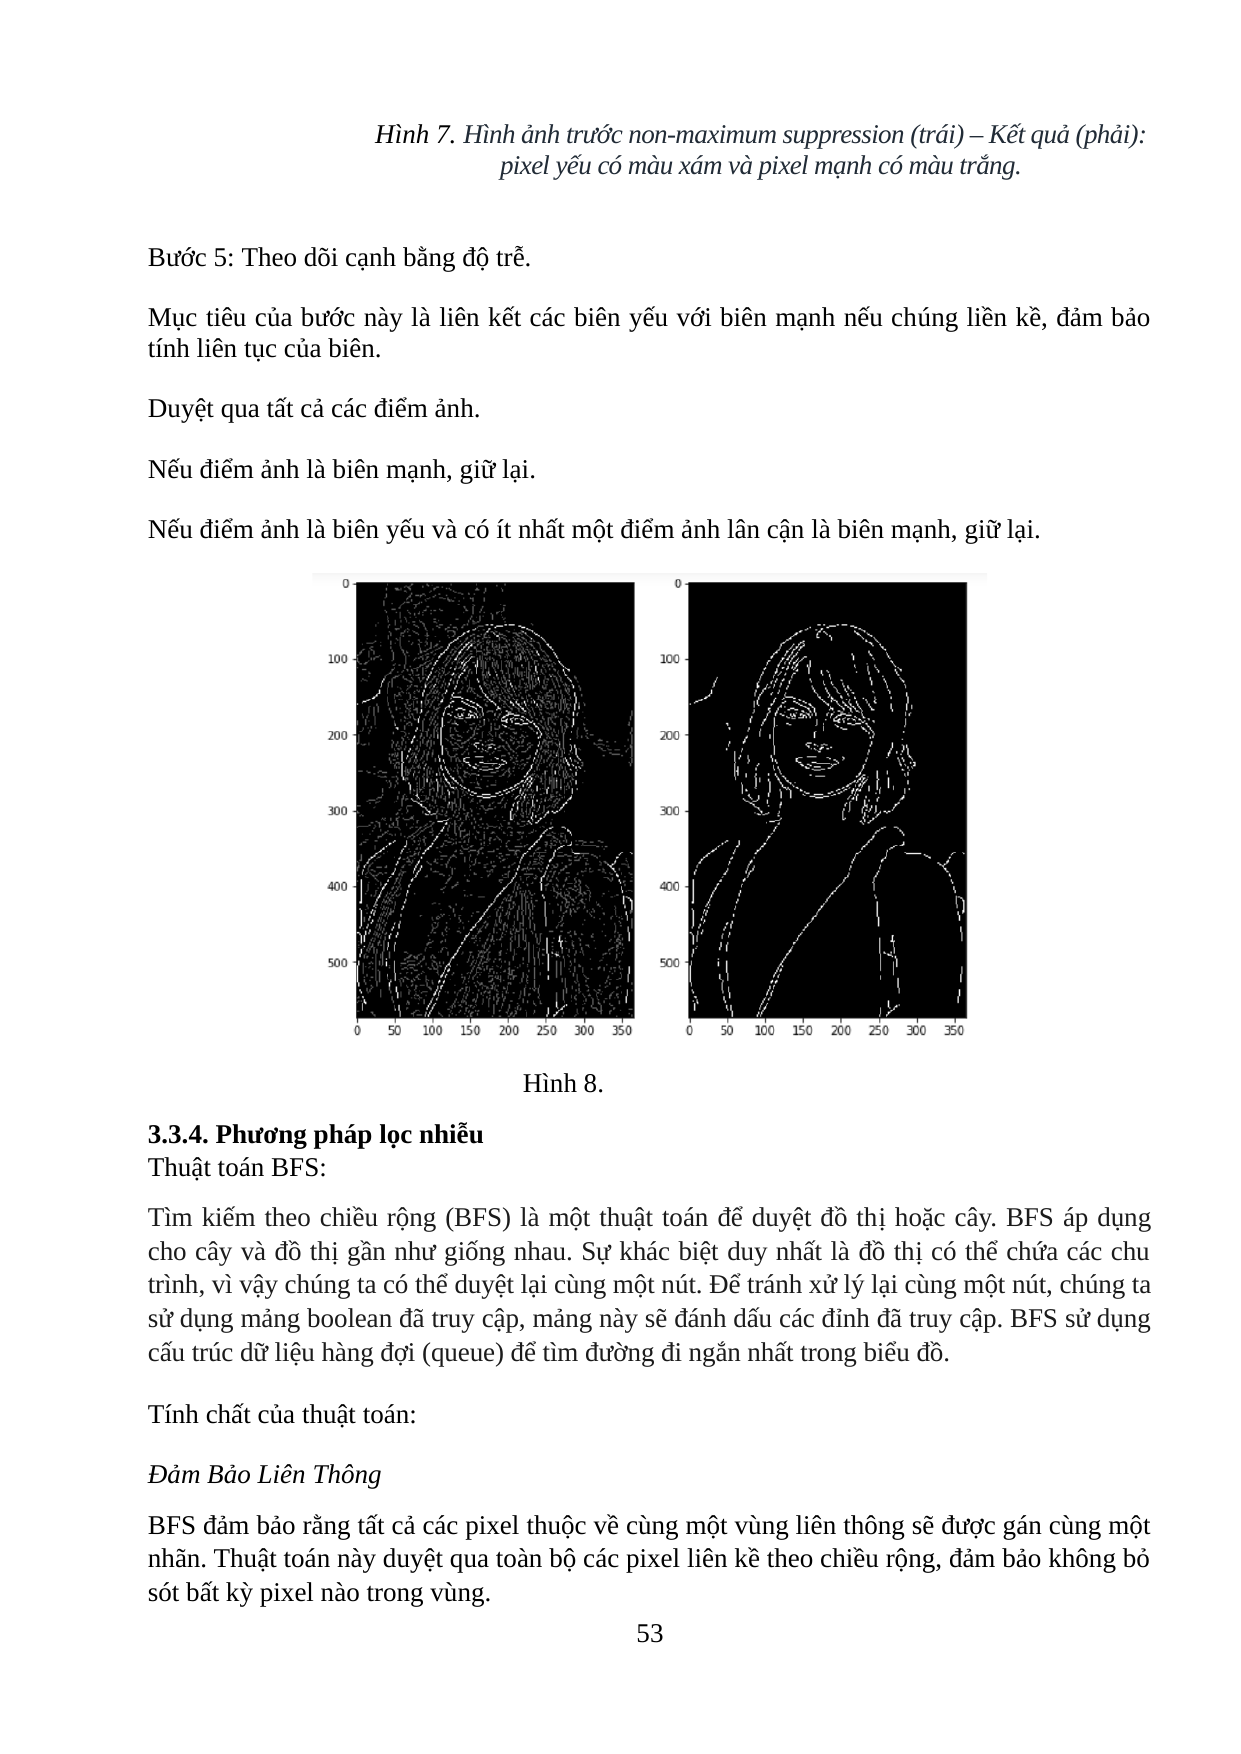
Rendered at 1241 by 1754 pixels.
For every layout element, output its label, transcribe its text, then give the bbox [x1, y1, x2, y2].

text Nếu điểm ảnh là biên yếu và có ít nhất một điểm ảnh lân cận là biên mạnh, giữ lại. [148, 513, 1152, 544]
text Nếu điểm ảnh là biên mạnh, giữ lại. [148, 453, 1152, 484]
text Mục tiêu của bước này là liên kết các biên yếu với biên mạnh nếu chúng liền kề, đảm bảo tính liên tục của biên. [148, 301, 1152, 363]
text Tìm kiếm theo chiều rộng (BFS) là một thuật toán để duyệt đồ thị hoặc cây. BFS áp dụng cho cây và đồ thị gần như giống nhau. Sự khác biệt duy nhất là đồ thị có thể chứa các chu trình, vì vậy chúng ta có thể duyệt lại cùng một nút. Để tránh xử lý lại cùng một nút, chúng ta sử dụng mảng boolean đã truy cập, mảng này sẽ đánh dấu các đỉnh đã truy cập. BFS sử dụng cấu trúc dữ liệu hàng đợi (queue) để tìm đường đi ngắn nhất trong biểu đồ. [148, 1333, 1152, 1367]
text BFS đảm bảo rằng tất cả các pixel thuộc về cùng một vùng liên thông sẽ được gán cùng một nhãn. Thuật toán này duyệt qua toàn bộ các pixel liên kề theo chiều rộng, đảm bảo không bỏ sót bất kỳ pixel nào trong vùng. [148, 1509, 1152, 1607]
text Tính chất của thuật toán: [148, 1398, 1152, 1429]
text Hình 8. [448, 1067, 1152, 1099]
list Hình 7. Hình ảnh trước non-maximum suppression (trái) – Kết quả (phải): pixel yếu có màu xám và pixel mạnh có màu trắng. [373, 118, 500, 180]
picture [312, 573, 988, 1049]
text Đảm Bảo Liên Thông [148, 1459, 1152, 1490]
text Bước 5: Theo dõi cạnh bằng độ trễ. [148, 241, 1152, 272]
text Thuật toán BFS: [148, 1151, 1152, 1182]
subtitle 3.3.4. Phương pháp lọc nhiễu [148, 1118, 1152, 1149]
list Hình 7. Hình ảnh trước non-maximum suppression (trái) – Kết quả (phải): pixel yếu có màu xám và pixel mạnh có màu trắng. [1022, 118, 1152, 180]
text Duyệt qua tất cả các điểm ảnh. [148, 392, 1152, 424]
